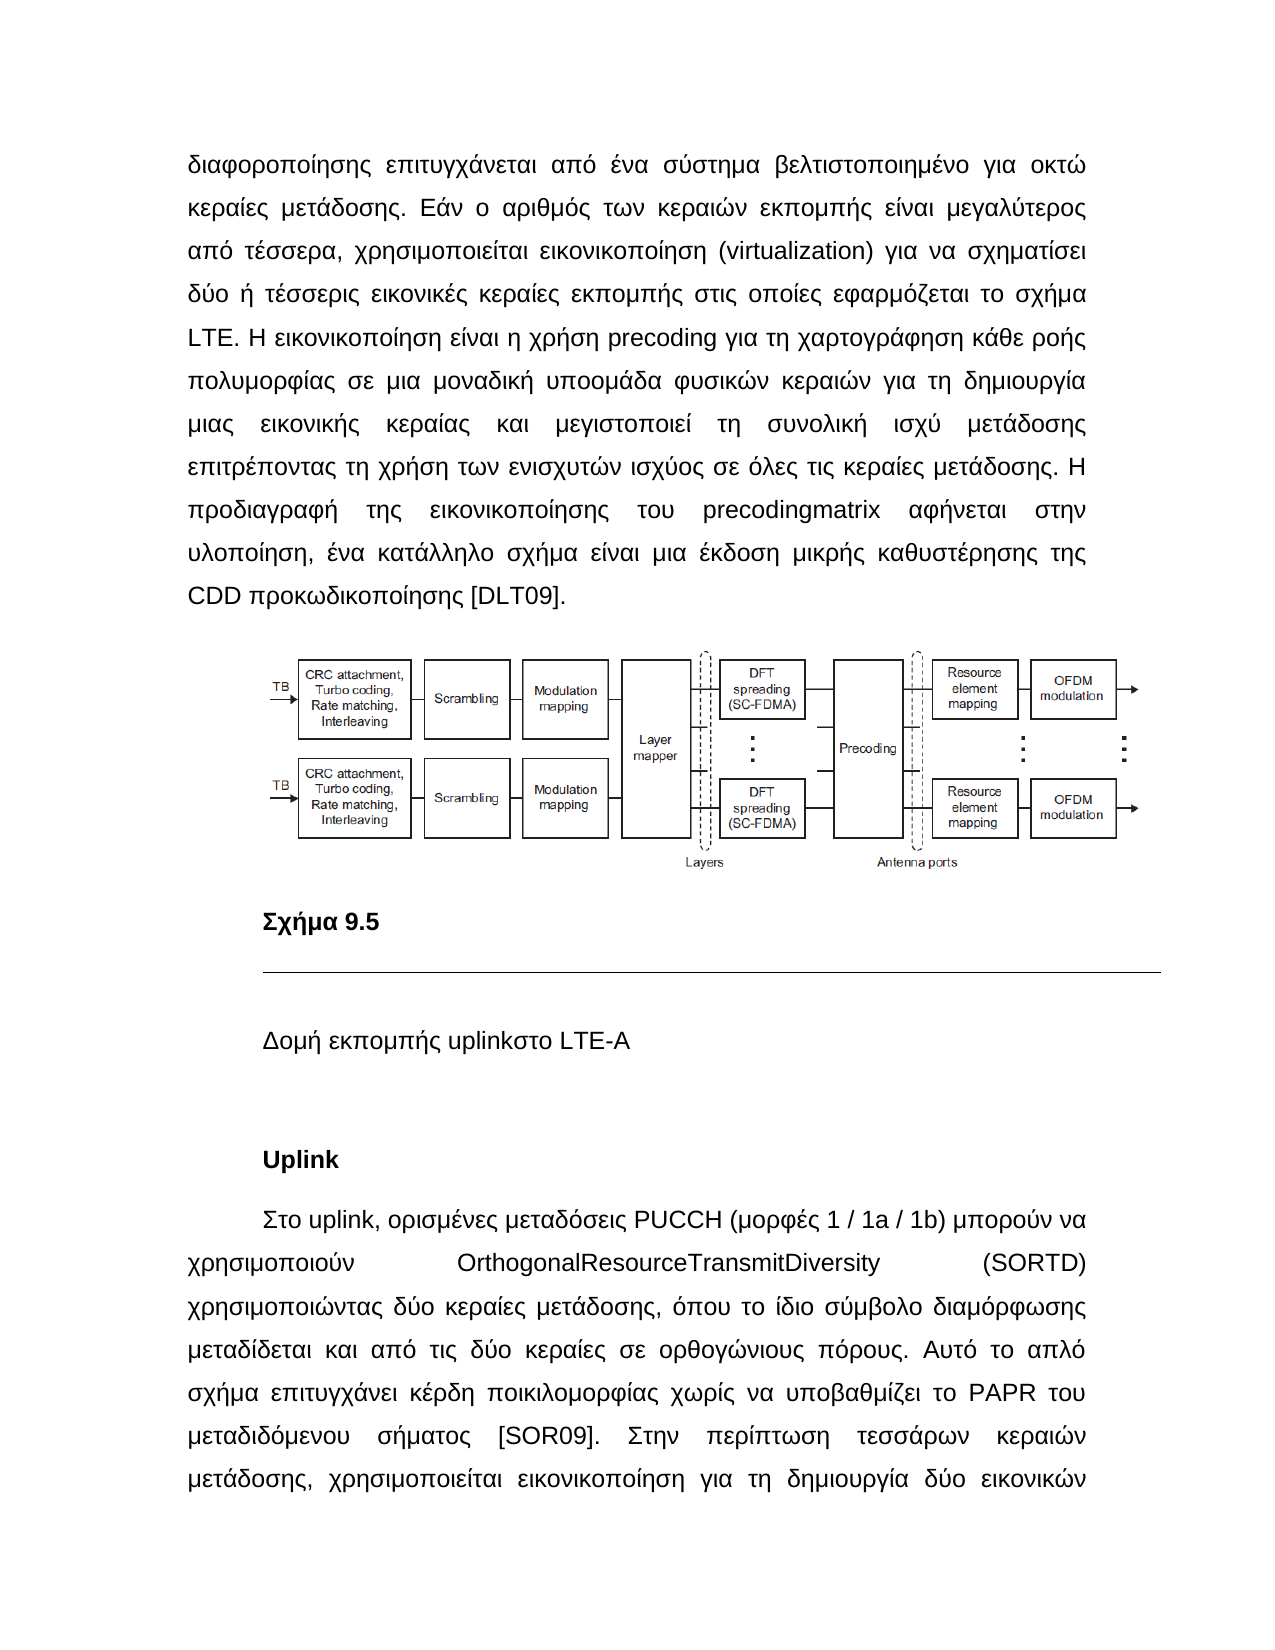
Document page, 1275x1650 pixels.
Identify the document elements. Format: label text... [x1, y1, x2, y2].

text Uplink [187, 1145, 1087, 1174]
text Δομή εκπομπής uplinkστο LTE-A [187, 1026, 1087, 1054]
picture [262, 967, 1163, 978]
text Σχήμα 9.5 [187, 907, 1087, 936]
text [187, 150, 1087, 610]
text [187, 1205, 1087, 1493]
picture [262, 641, 1163, 877]
